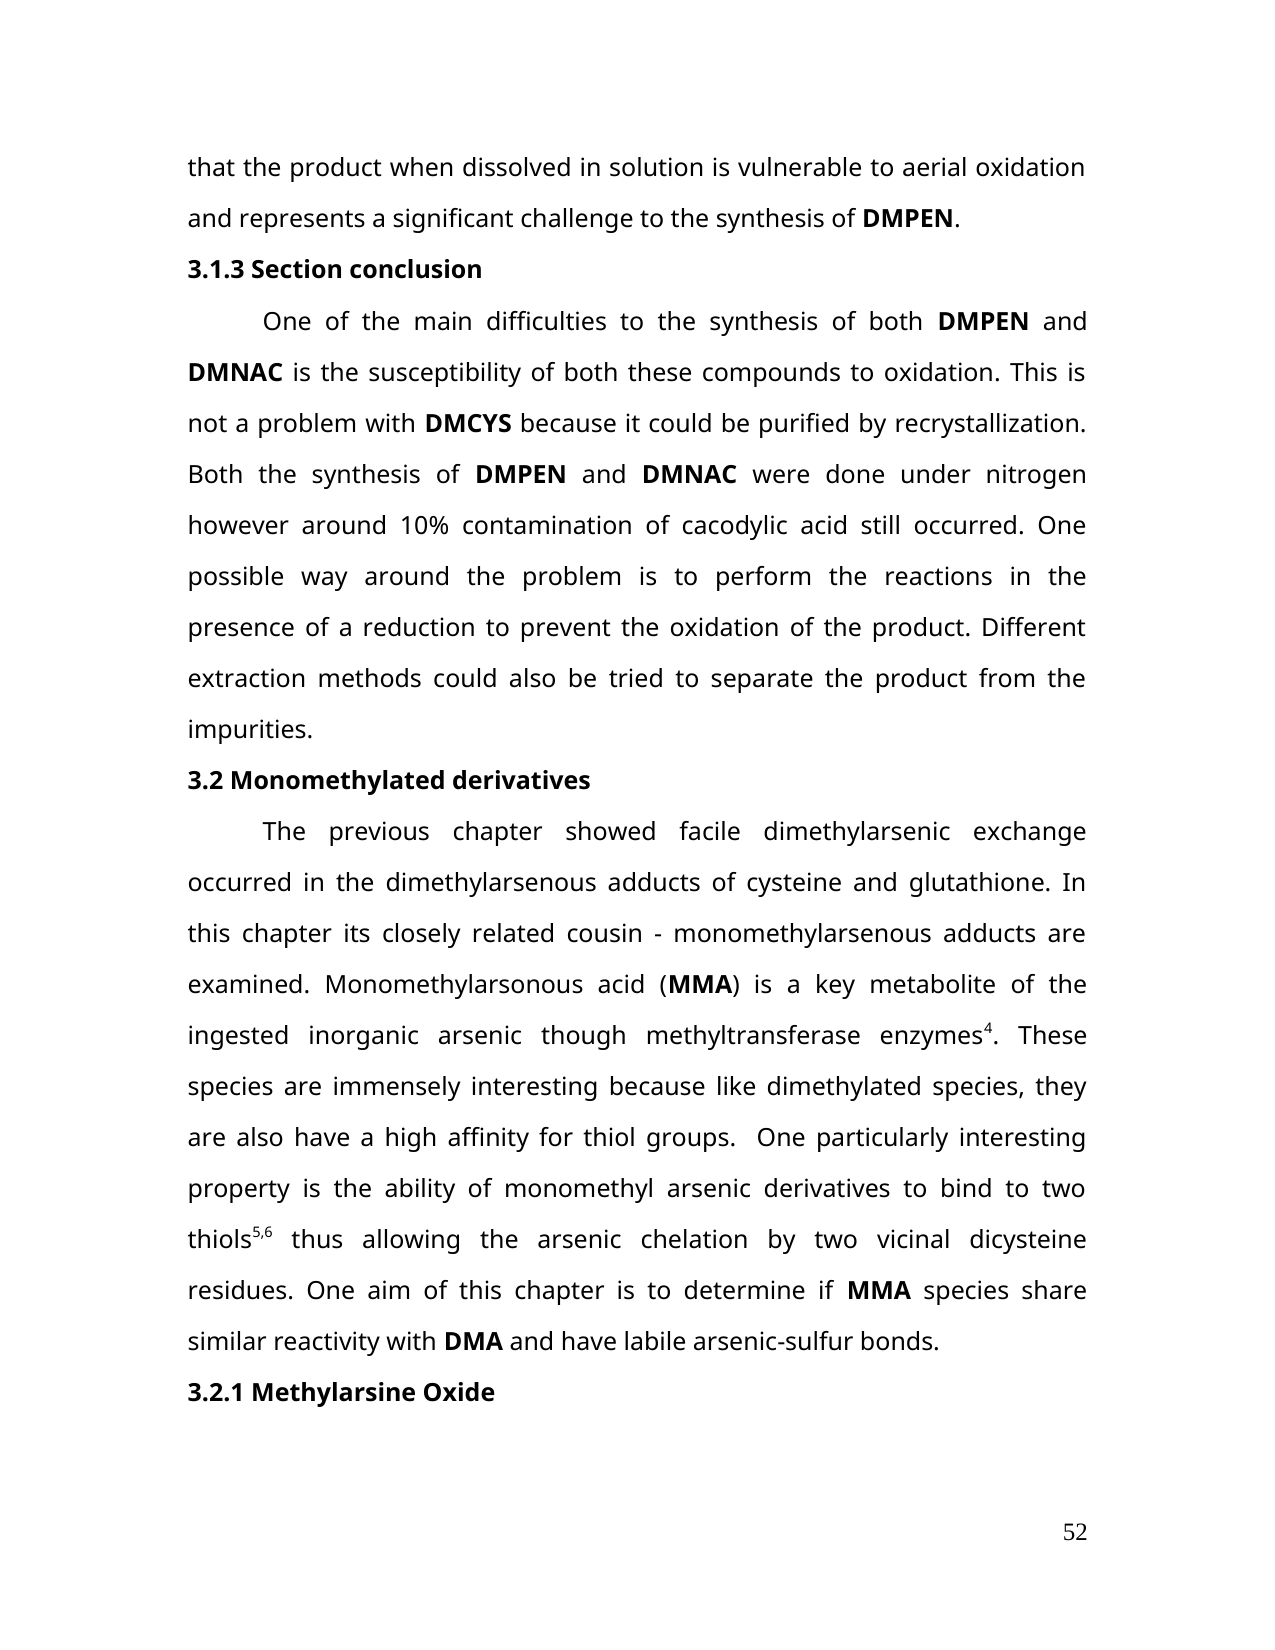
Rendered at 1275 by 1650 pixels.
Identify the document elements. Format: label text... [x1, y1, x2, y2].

subtitle 3.2.1 Methylarsine Oxide [187, 1375, 1087, 1409]
subtitle 3.2 Monomethylated derivatives [187, 762, 1087, 797]
subtitle 3.1.3 Section conclusion [187, 252, 1087, 286]
text The previous chapter showed facile dimethylarsenic exchange occurred in the dimethylarsenous adducts of cysteine and glutathione. In this chapter its closely related cousin - monomethylarsenous adducts are examined. Monomethylarsonous acid (MMA) is a key metabolite of the ingested inorganic arsenic though methyltransferase enzymes4. These species are immensely interesting because like dimethylated species, they are also have a high affinity for thiol groups. One particularly interesting property is the ability of monomethyl arsenic derivatives to bind to two thiols5,6 thus allowing the arsenic chelation by two vicinal dicysteine residues. One aim of this chapter is to determine if MMA species share similar reactivity with DMA and have labile arsenic-sulfur bonds. [187, 813, 1087, 1358]
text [187, 150, 1087, 235]
text One of the main difficulties to the synthesis of both DMPEN and DMNAC is the susceptibility of both these compounds to oxidation. This is not a problem with DMCYS because it could be purified by recrystallization. Both the synthesis of DMPEN and DMNAC were done under nitrogen however around 10% contamination of cacodylic acid still occurred. One possible way around the problem is to perform the reactions in the presence of a reduction to prevent the oxidation of the product. Different extraction methods could also be tried to separate the product from the impurities. [187, 303, 1087, 746]
